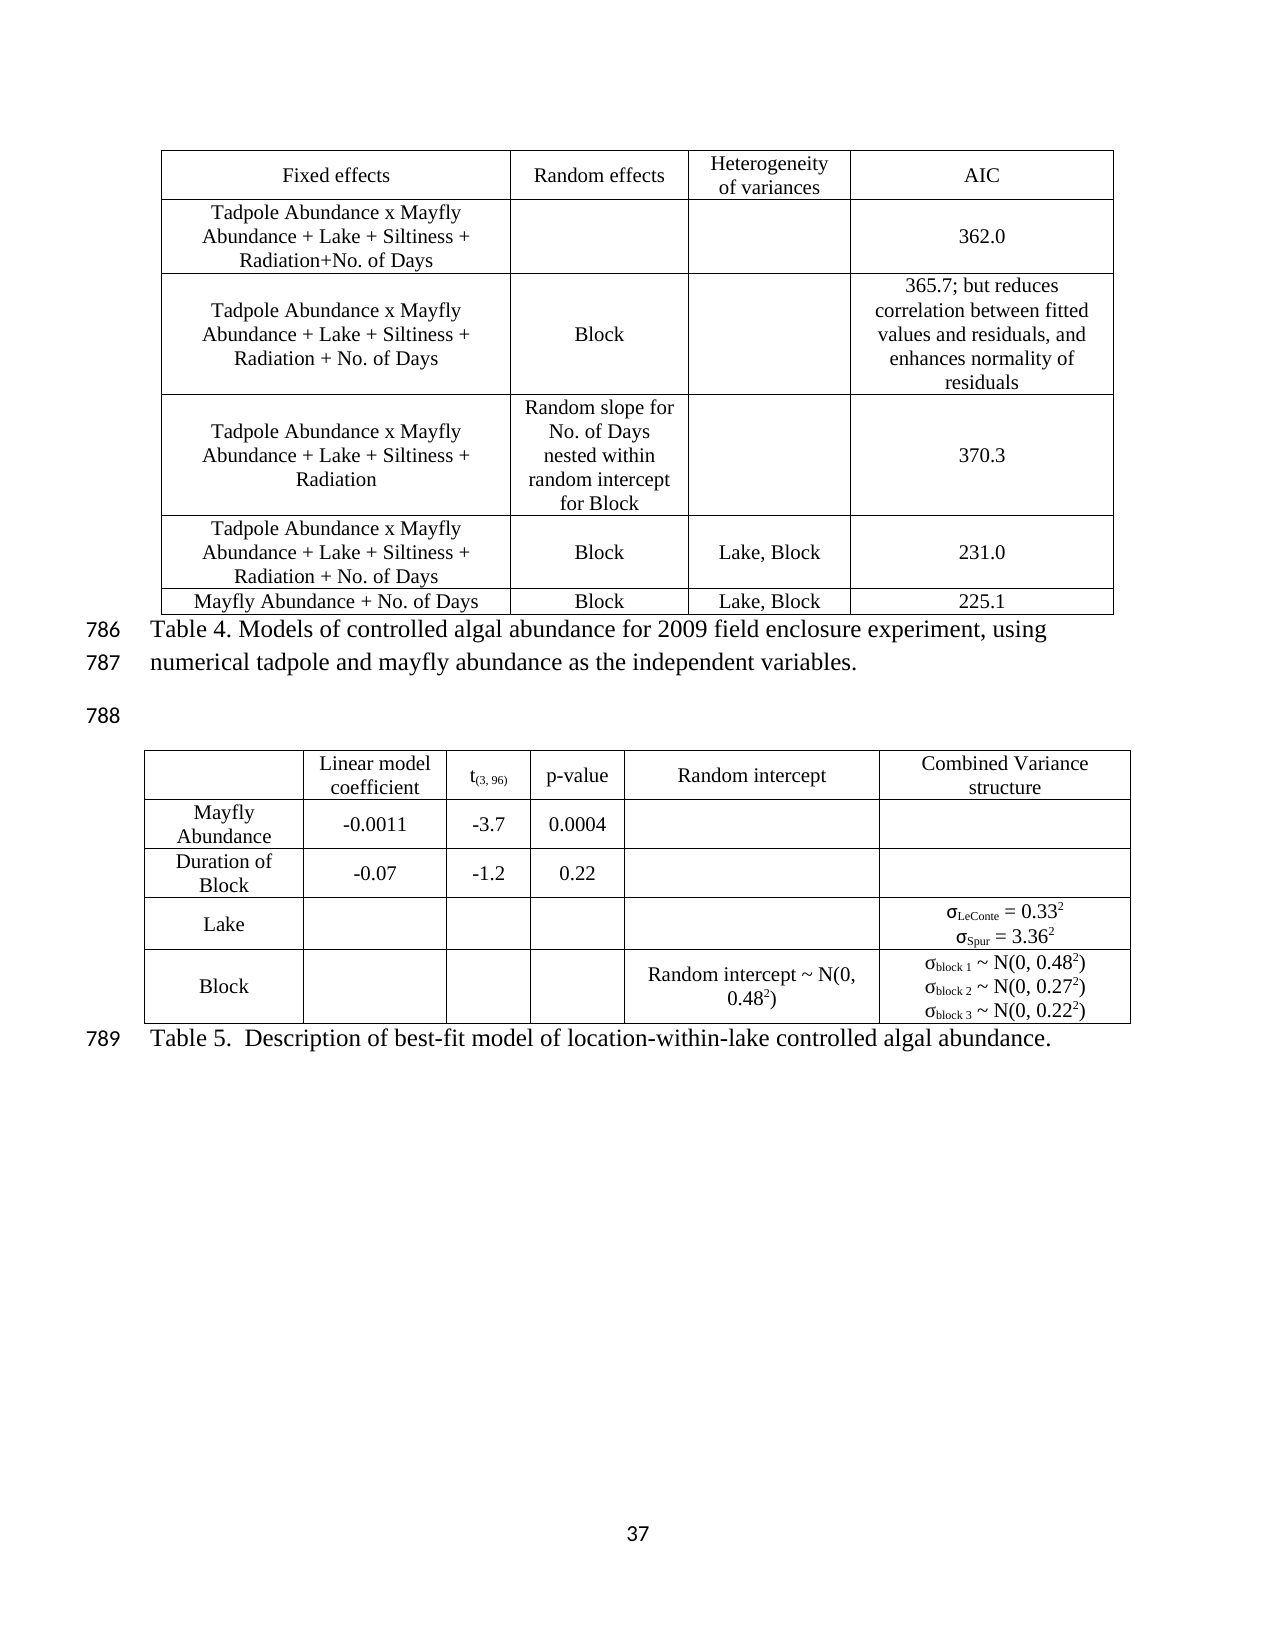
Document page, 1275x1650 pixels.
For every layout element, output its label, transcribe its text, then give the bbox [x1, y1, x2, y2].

table_cell [304, 898, 446, 949]
table_cell -0.0011 [304, 800, 446, 848]
table_cell -3.7 [447, 800, 530, 848]
table_cell 225.1 [851, 589, 1113, 613]
table_cell -0.07 [304, 849, 446, 897]
table_cell Lake [145, 898, 303, 949]
table_cell [531, 950, 624, 1022]
table_header Fixed effects [162, 151, 510, 199]
table_cell [625, 849, 879, 897]
table_cell Tadpole Abundance x Mayfly Abundance + Lake + Siltiness + Radiation + No. of Days [162, 274, 510, 394]
table_header p-value [531, 751, 624, 799]
table_cell Duration of Block [145, 849, 303, 897]
table_cell [689, 200, 850, 272]
table_cell Block [145, 950, 303, 1022]
table_cell Tadpole Abundance x Mayfly Abundance + Lake + Siltiness + Radiation+No. of Days [162, 200, 510, 272]
table_cell [447, 950, 530, 1022]
table_cell 362.0 [851, 200, 1113, 272]
table_cell Random slope for No. of Days nested within random intercept for Block [511, 395, 688, 515]
table_cell Lake, Block [689, 589, 850, 613]
table_cell Tadpole Abundance x Mayfly Abundance + Lake + Siltiness + Radiation + No. of Days [162, 516, 510, 588]
table_header Heterogeneity of variances [689, 151, 850, 199]
table_cell -1.2 [447, 849, 530, 897]
table_cell [625, 898, 879, 949]
table_cell σLeConte = 0.332 σSpur = 3.362 [880, 898, 1130, 949]
table_cell [880, 849, 1130, 897]
table_cell Mayfly Abundance [145, 800, 303, 848]
table_header Linear model coefficient [304, 751, 446, 799]
table_cell Block [511, 516, 688, 588]
table_cell [511, 200, 688, 272]
table_cell Lake, Block [689, 516, 850, 588]
table_cell σblock 1 ~ N(0, 0.482) σblock 2 ~ N(0, 0.272) σblock 3 ~ N(0, 0.222) [880, 950, 1130, 1022]
table_cell 0.22 [531, 849, 624, 897]
table_header t(3, 96) [447, 751, 530, 799]
table_cell Mayfly Abundance + No. of Days [162, 589, 510, 613]
table_cell Block [511, 589, 688, 613]
table_header Random intercept [625, 751, 879, 799]
table_header [145, 751, 303, 799]
table_header Combined Variance structure [880, 751, 1130, 799]
table_cell Block [511, 274, 688, 394]
table_header AIC [851, 151, 1113, 199]
table_cell [689, 274, 850, 394]
table_cell [304, 950, 446, 1022]
table_cell 231.0 [851, 516, 1113, 588]
text Table 4. Models of controlled algal abundance for 2009 field enclosure experiment, using numerical tadpole and mayfly abundance as the independent variables. [150, 614, 1125, 676]
table_cell [447, 898, 530, 949]
table_cell 365.7; but reduces correlation between fitted values and residuals, and enhances normality of residuals [851, 274, 1113, 394]
text Table 5. Description of best-fit model of location-within-lake controlled algal abundance. [150, 1024, 1125, 1052]
table_cell 370.3 [851, 395, 1113, 515]
table_cell [531, 898, 624, 949]
table_cell [625, 800, 879, 848]
table_cell 0.0004 [531, 800, 624, 848]
table_cell [689, 395, 850, 515]
table_cell Random intercept ~ N(0, 0.482) [625, 950, 879, 1022]
table_header Random effects [511, 151, 688, 199]
table_cell Tadpole Abundance x Mayfly Abundance + Lake + Siltiness + Radiation [162, 395, 510, 515]
table_cell [880, 800, 1130, 848]
